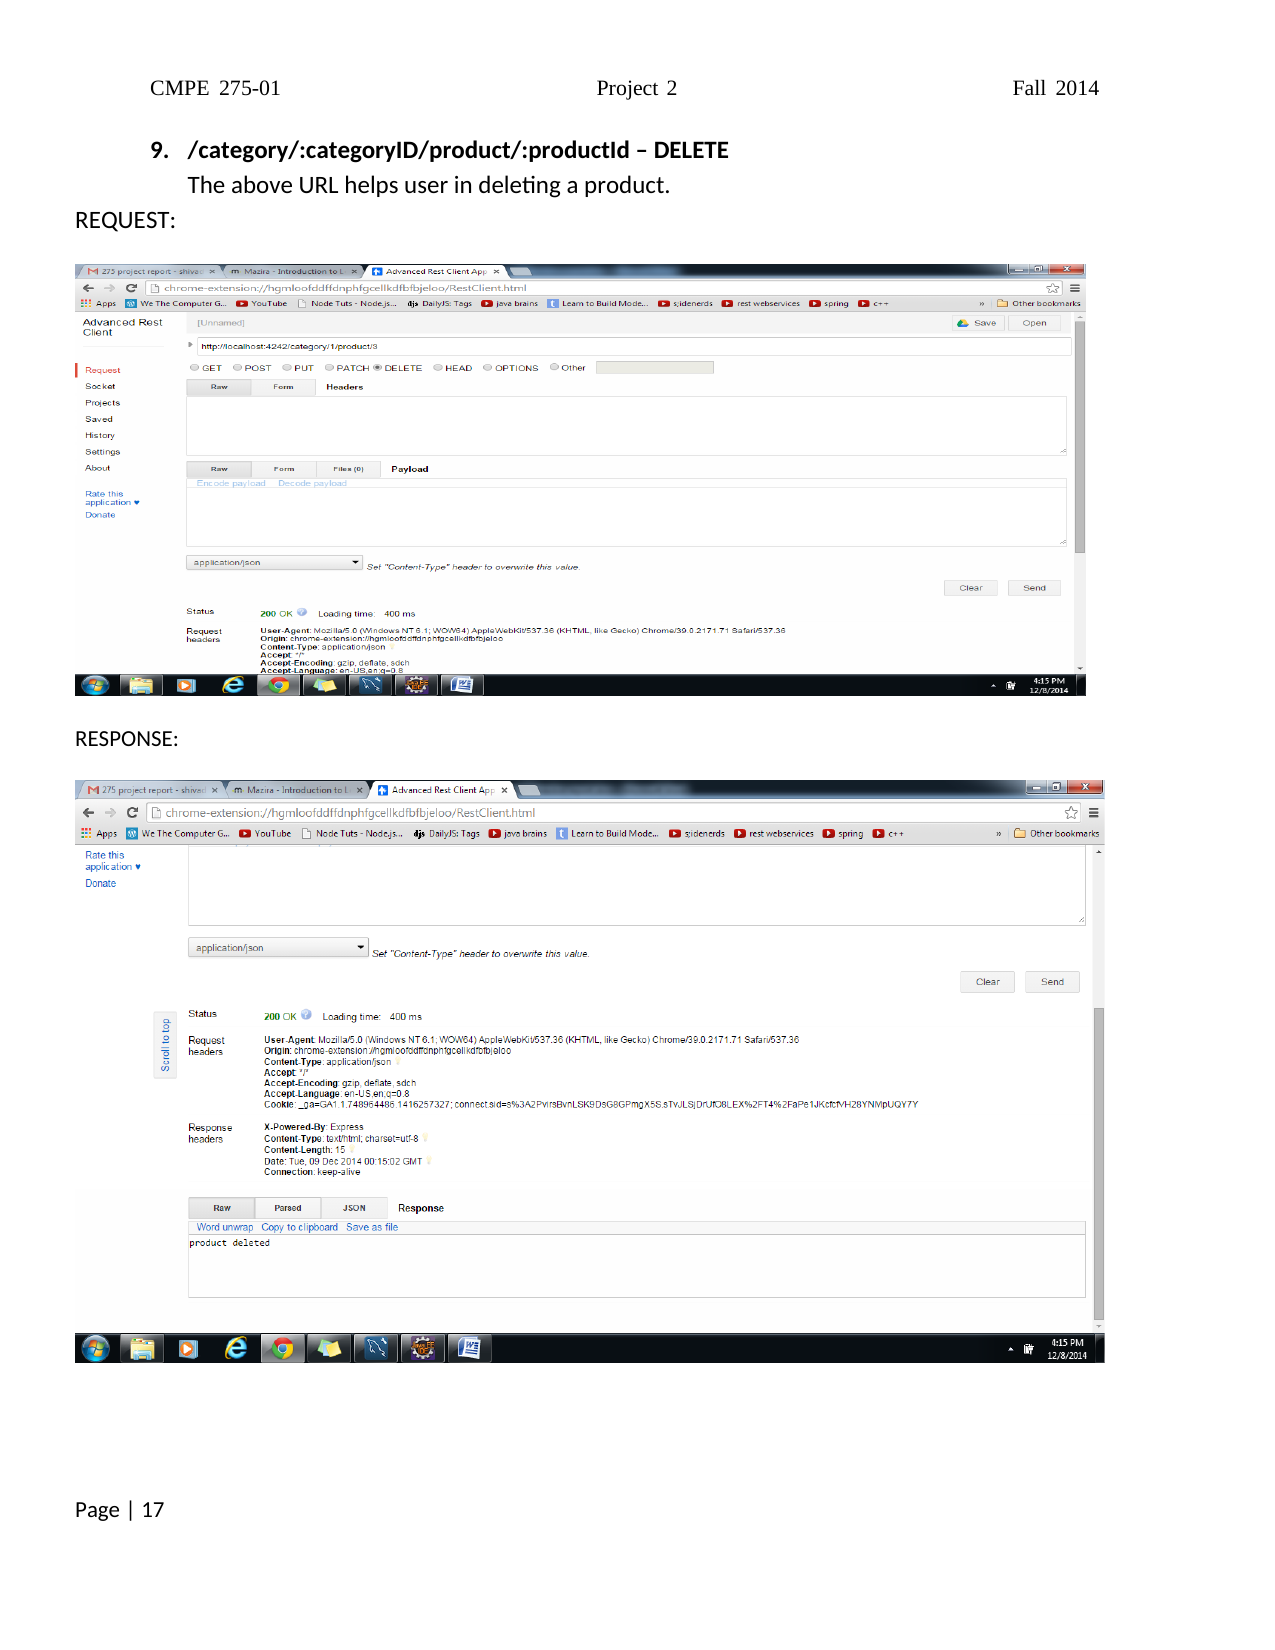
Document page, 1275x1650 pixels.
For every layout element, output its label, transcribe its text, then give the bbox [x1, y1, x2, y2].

list REQUEST: [75, 204, 1200, 234]
picture [75, 264, 1086, 696]
picture [75, 780, 1105, 1363]
list The above URL helps user in deleting a product. [187, 169, 1200, 199]
list RESPONSE: [75, 724, 1200, 752]
list /category/:categoryID/product/:productId – DELETE [150, 134, 1200, 164]
